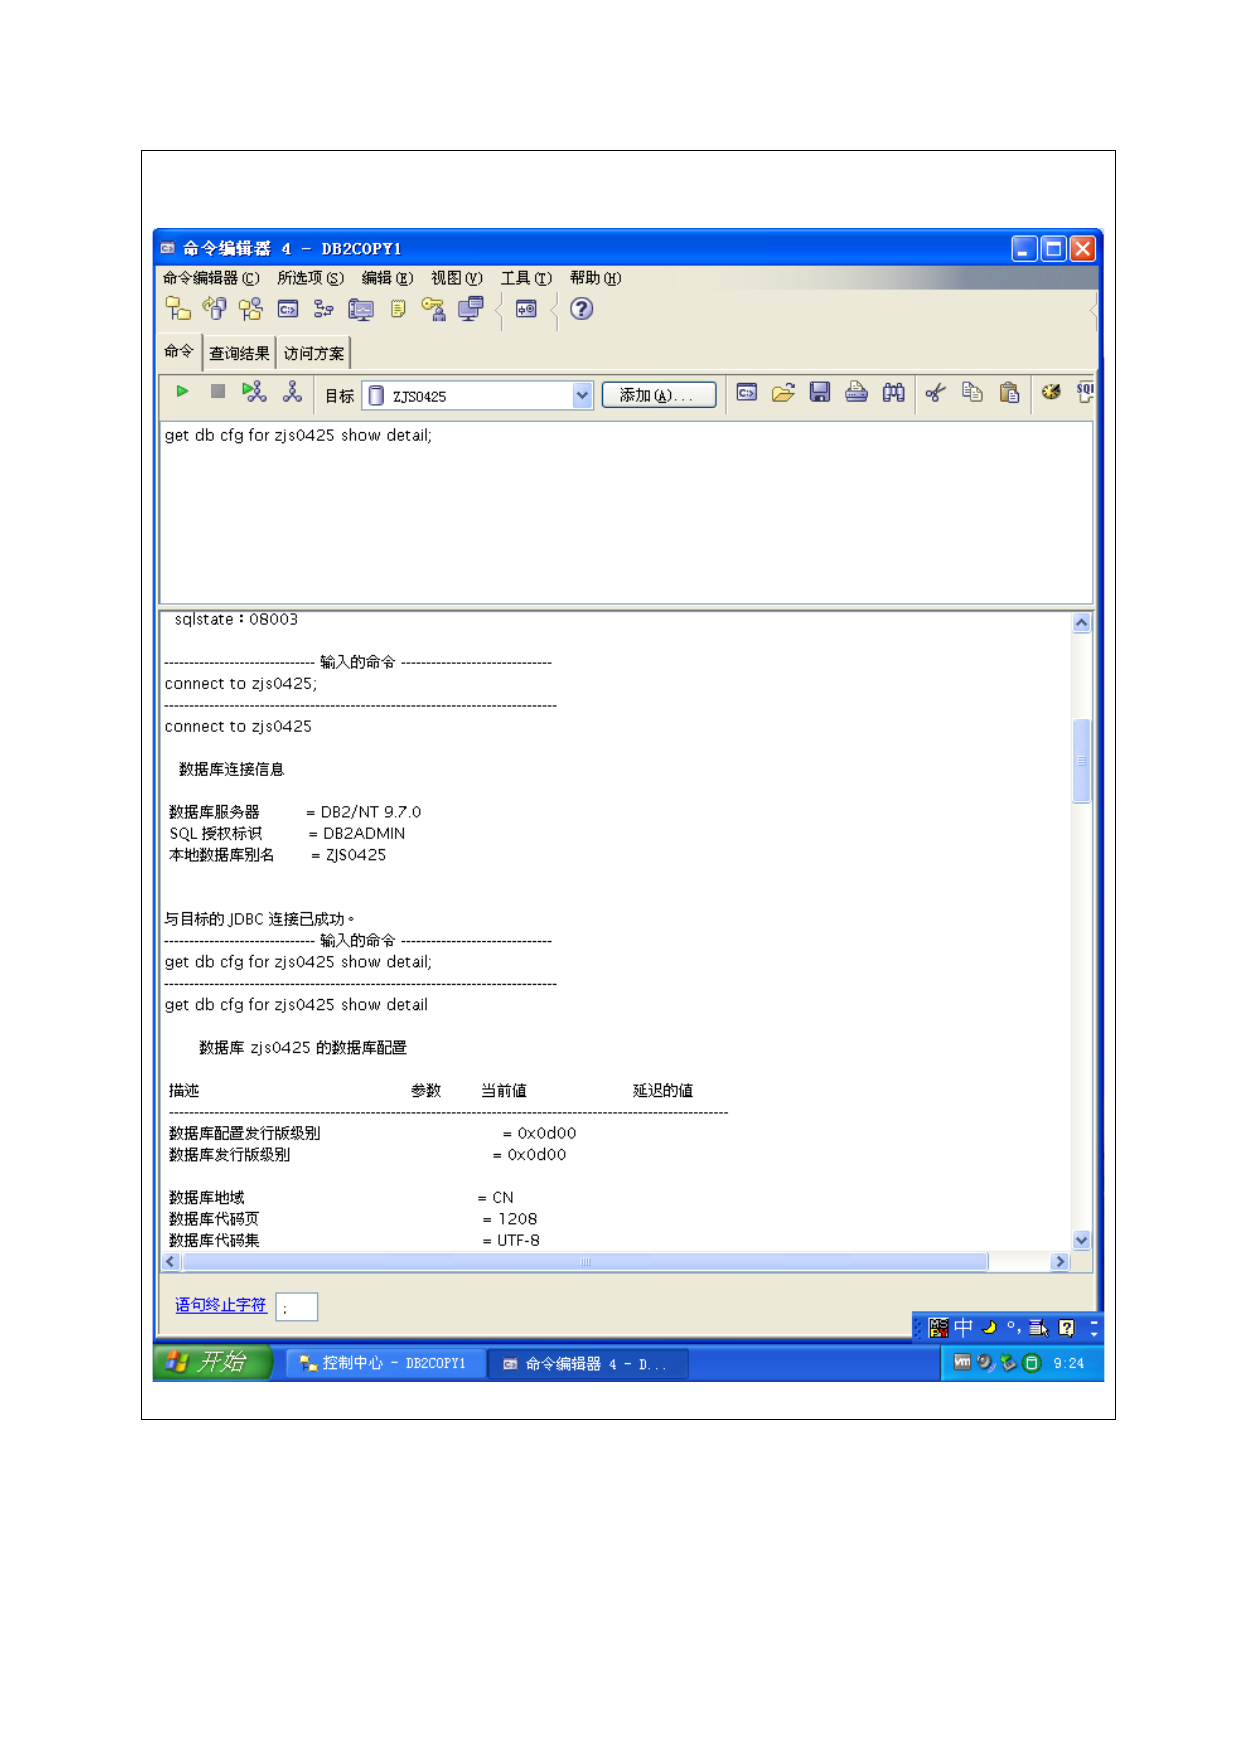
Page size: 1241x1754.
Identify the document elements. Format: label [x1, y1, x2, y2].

picture [152, 228, 1105, 1382]
table_cell [142, 151, 1115, 1419]
